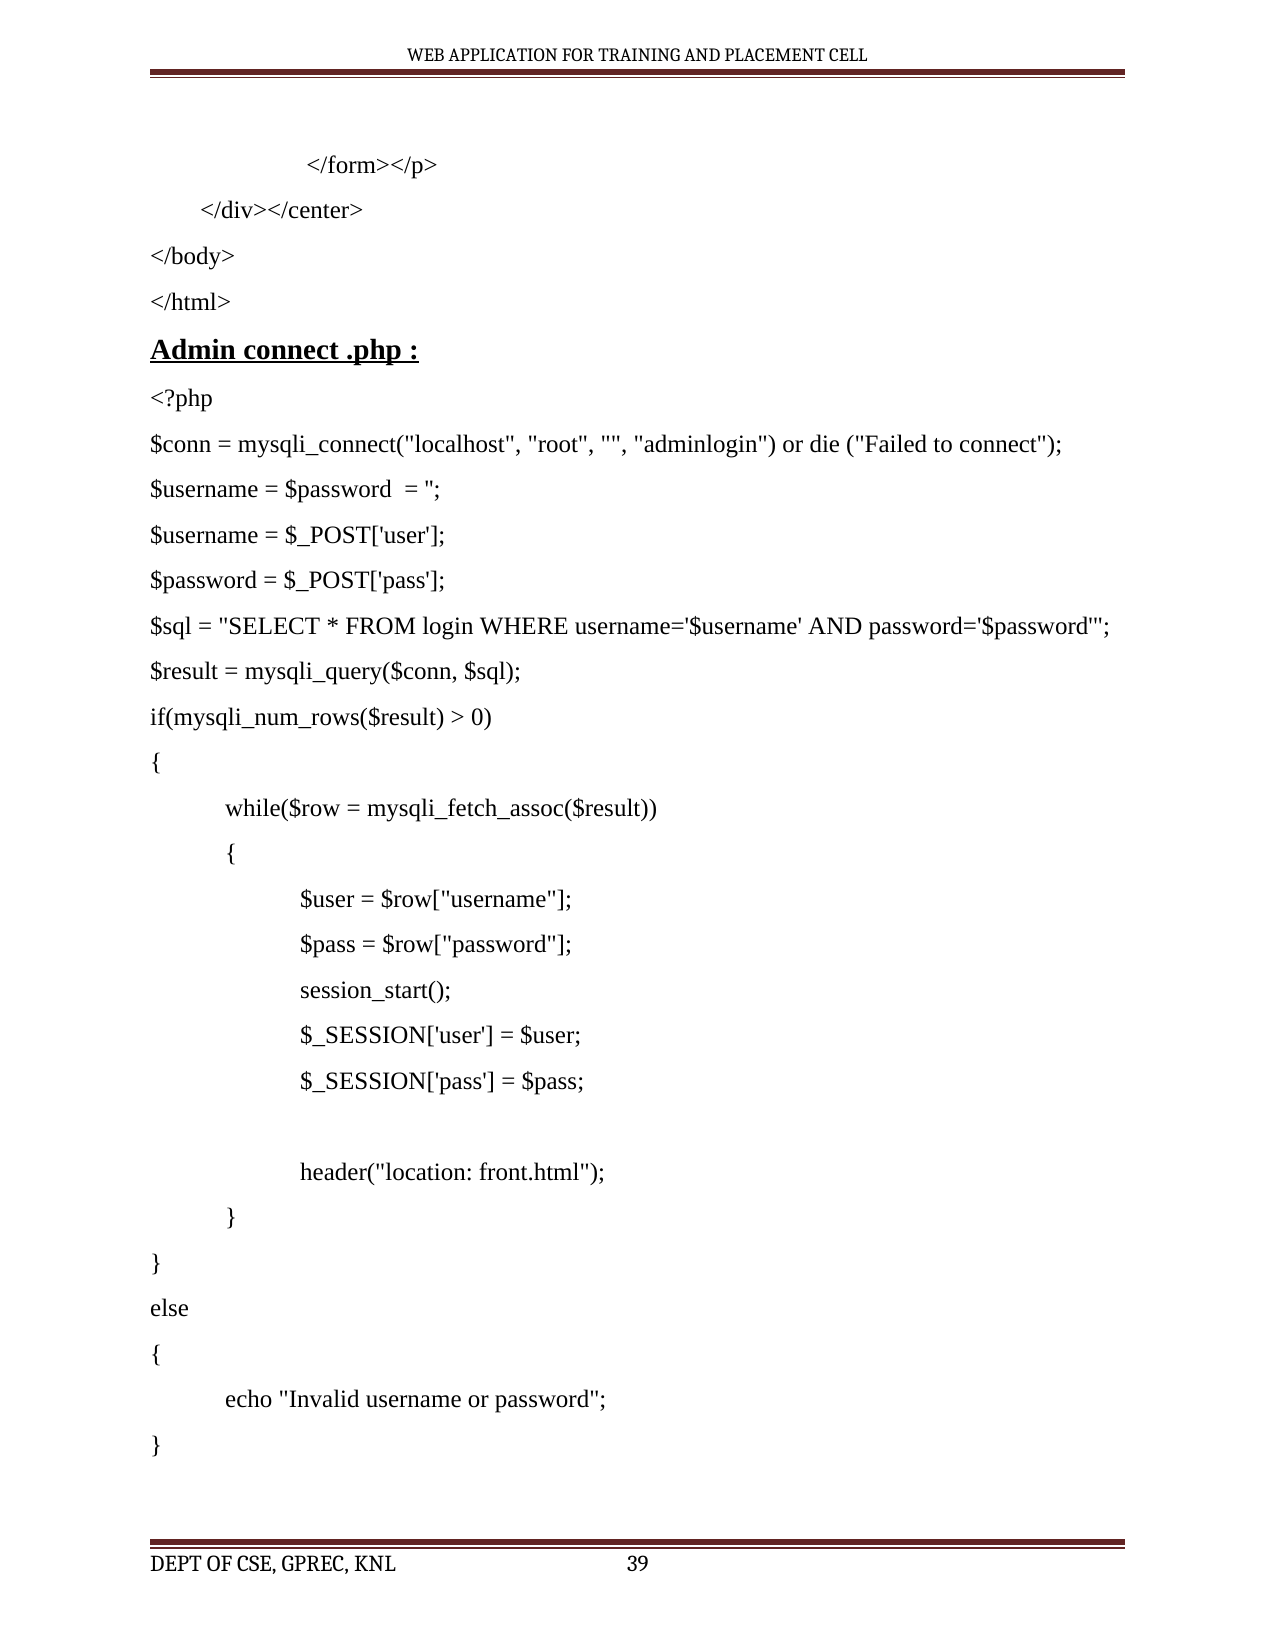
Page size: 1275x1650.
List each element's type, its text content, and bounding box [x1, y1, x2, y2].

text Admin connect .php : [150, 332, 1125, 366]
text $sql = "SELECT * FROM login WHERE username='$username' AND password='$password'"; [150, 611, 1125, 639]
text session_start(); [150, 975, 1125, 1004]
text } [150, 1202, 1125, 1231]
text header("location: front.html"); [150, 1157, 1125, 1186]
text </html> [150, 287, 1125, 315]
text if(mysqli_num_rows($result) > 0) [150, 702, 1125, 731]
text } [150, 1430, 1125, 1459]
text $password = $_POST['pass']; [150, 565, 1125, 594]
text } [150, 1248, 1125, 1277]
text $result = mysqli_query($conn, $sql); [150, 656, 1125, 685]
text </div></center> [150, 196, 1125, 224]
text $pass = $row["password"]; [150, 929, 1125, 958]
text { [150, 1339, 1125, 1368]
text else [150, 1293, 1125, 1322]
text while($row = mysqli_fetch_assoc($result)) [150, 793, 1125, 822]
text echo "Invalid username or password"; [150, 1384, 1125, 1413]
text </form></p> [150, 150, 1125, 179]
text $_SESSION['pass'] = $pass; [150, 1066, 1125, 1095]
text { [150, 747, 1125, 776]
text $conn = mysqli_connect("localhost", "root", "", "adminlogin") or die ("Failed to connect"); [150, 429, 1125, 457]
text $_SESSION['user'] = $user; [150, 1020, 1125, 1049]
text { [150, 838, 1125, 867]
text $user = $row["username"]; [150, 884, 1125, 913]
text <?php [150, 383, 1125, 412]
text </body> [150, 241, 1125, 270]
text $username = $_POST['user']; [150, 520, 1125, 548]
text $username = $password = ''; [150, 474, 1125, 503]
